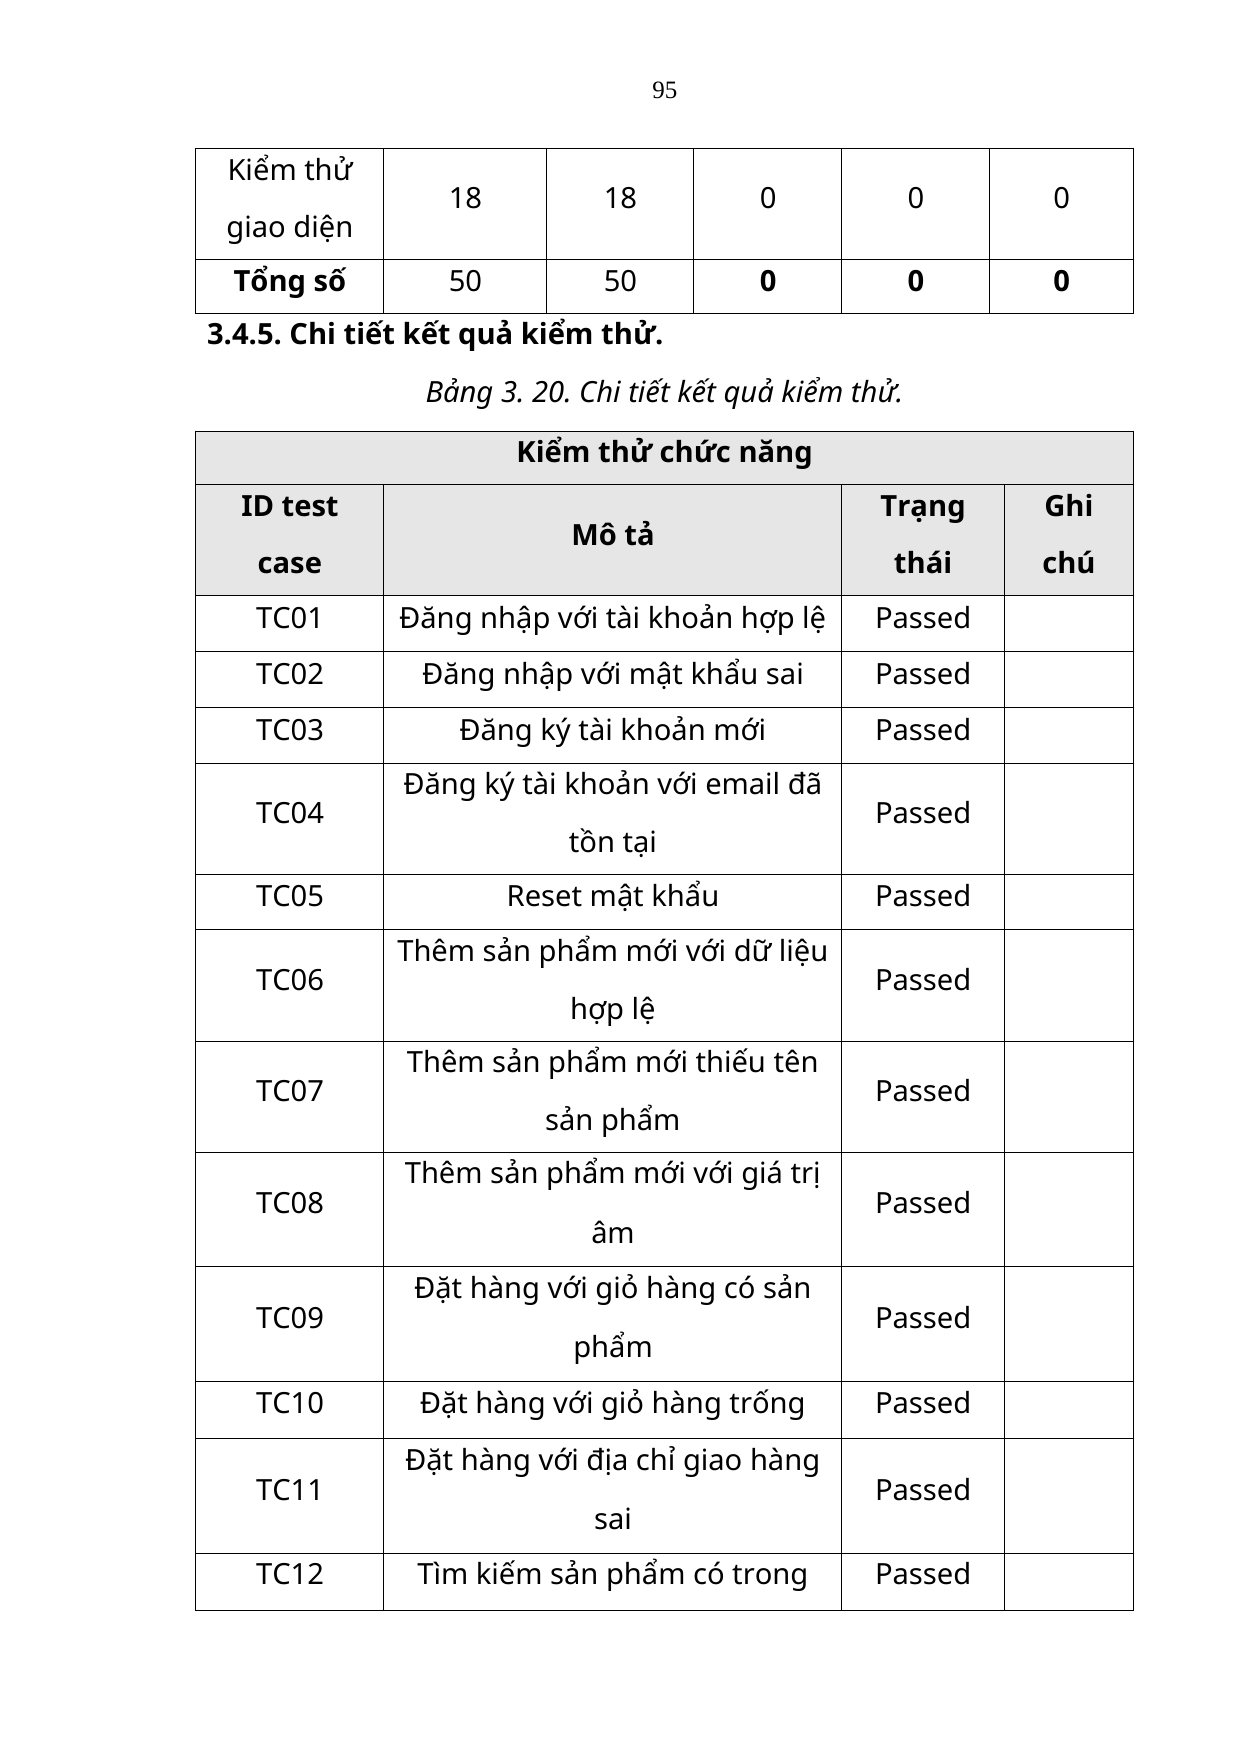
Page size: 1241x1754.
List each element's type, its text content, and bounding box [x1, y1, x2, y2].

table_cell Passed [842, 652, 1004, 707]
table_cell [1005, 875, 1133, 929]
table_cell Kiểm thử giao diện [196, 149, 383, 259]
table_cell 0 [990, 260, 1133, 312]
table_cell Tổng số [196, 260, 383, 312]
table_cell ID test case [196, 485, 383, 595]
table_cell [1005, 1439, 1133, 1552]
table_cell 0 [842, 260, 989, 312]
table_cell Passed [842, 875, 1004, 929]
table_cell Passed [842, 596, 1004, 651]
table_cell Đăng nhập với tài khoản hợp lệ [384, 596, 841, 651]
table_cell Thêm sản phẩm mới với dữ liệu hợp lệ [384, 930, 841, 1041]
table_cell 0 [694, 149, 841, 259]
table_cell 0 [842, 149, 989, 259]
table_cell TC12 [196, 1554, 383, 1610]
table_cell Passed [842, 1439, 1004, 1552]
table_cell TC04 [196, 764, 383, 874]
table_cell TC09 [196, 1267, 383, 1381]
table_cell TC11 [196, 1439, 383, 1552]
table_cell TC10 [196, 1382, 383, 1438]
table_cell 18 [547, 149, 693, 259]
table_cell 50 [384, 260, 546, 312]
table_cell Thêm sản phẩm mới với giá trị âm [384, 1153, 841, 1266]
table_cell TC08 [196, 1153, 383, 1266]
table_cell Passed [842, 1042, 1004, 1152]
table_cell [384, 1554, 841, 1610]
table_cell Passed [842, 1267, 1004, 1381]
table_cell [1005, 708, 1133, 762]
table_cell 0 [694, 260, 841, 312]
table_cell TC06 [196, 930, 383, 1041]
table_cell [1005, 764, 1133, 874]
table_cell Trạng thái [842, 485, 1004, 595]
table_cell Reset mật khẩu [384, 875, 841, 929]
table_cell Thêm sản phẩm mới thiếu tên sản phẩm [384, 1042, 841, 1152]
table_cell Đăng ký tài khoản mới [384, 708, 841, 762]
table_cell [1005, 596, 1133, 651]
table_cell [1005, 1153, 1133, 1266]
table_cell [1005, 652, 1133, 707]
table_cell TC01 [196, 596, 383, 651]
table_cell [1005, 1382, 1133, 1438]
table_cell [1005, 1554, 1133, 1610]
table_cell TC05 [196, 875, 383, 929]
table_cell Đặt hàng với giỏ hàng trống [384, 1382, 841, 1438]
table_cell Đăng ký tài khoản với email đã tồn tại [384, 764, 841, 874]
table_cell Passed [842, 1382, 1004, 1438]
table_cell Đặt hàng với địa chỉ giao hàng sai [384, 1439, 841, 1552]
table_cell TC07 [196, 1042, 383, 1152]
table_cell Passed [842, 764, 1004, 874]
subtitle 3.4.5. Chi tiết kết quả kiểm thử. [207, 314, 1122, 353]
table_cell Passed [842, 1153, 1004, 1266]
table_cell Đăng nhập với mật khẩu sai [384, 652, 841, 707]
table_cell Passed [842, 930, 1004, 1041]
table_cell TC03 [196, 708, 383, 762]
table_cell [1005, 1267, 1133, 1381]
table_cell Đặt hàng với giỏ hàng có sản phẩm [384, 1267, 841, 1381]
text Bảng 3. 20. Chi tiết kết quả kiểm thử. [207, 371, 1122, 411]
table_header Kiểm thử chức năng [196, 432, 1133, 484]
table_cell [1005, 930, 1133, 1041]
table_cell 50 [547, 260, 693, 312]
table_cell Passed [842, 708, 1004, 762]
table_cell Passed [842, 1554, 1004, 1610]
table_cell TC02 [196, 652, 383, 707]
table_cell [1005, 1042, 1133, 1152]
table_cell Ghi chú [1005, 485, 1133, 595]
table_cell Mô tả [384, 485, 841, 595]
table_cell 18 [384, 149, 546, 259]
table_cell 0 [990, 149, 1133, 259]
